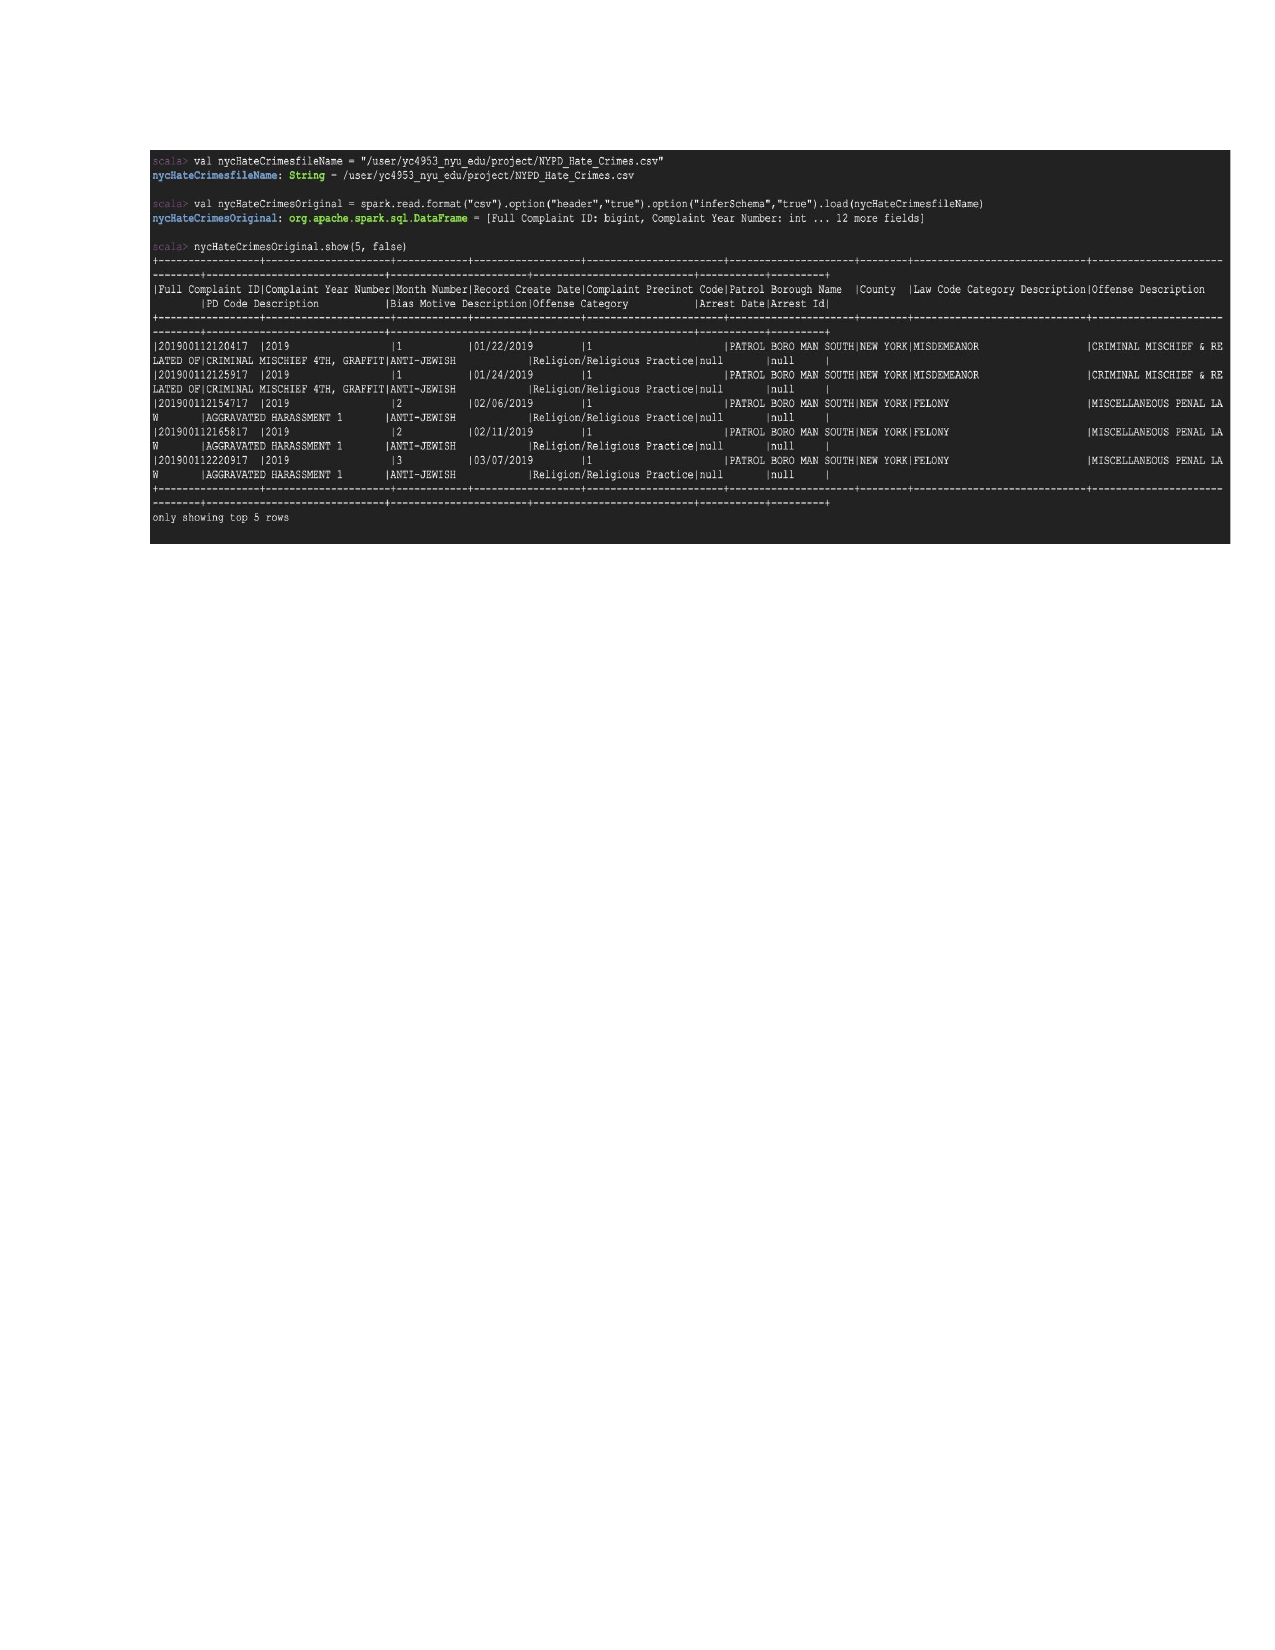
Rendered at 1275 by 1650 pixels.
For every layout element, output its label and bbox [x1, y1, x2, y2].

picture [150, 150, 1231, 544]
